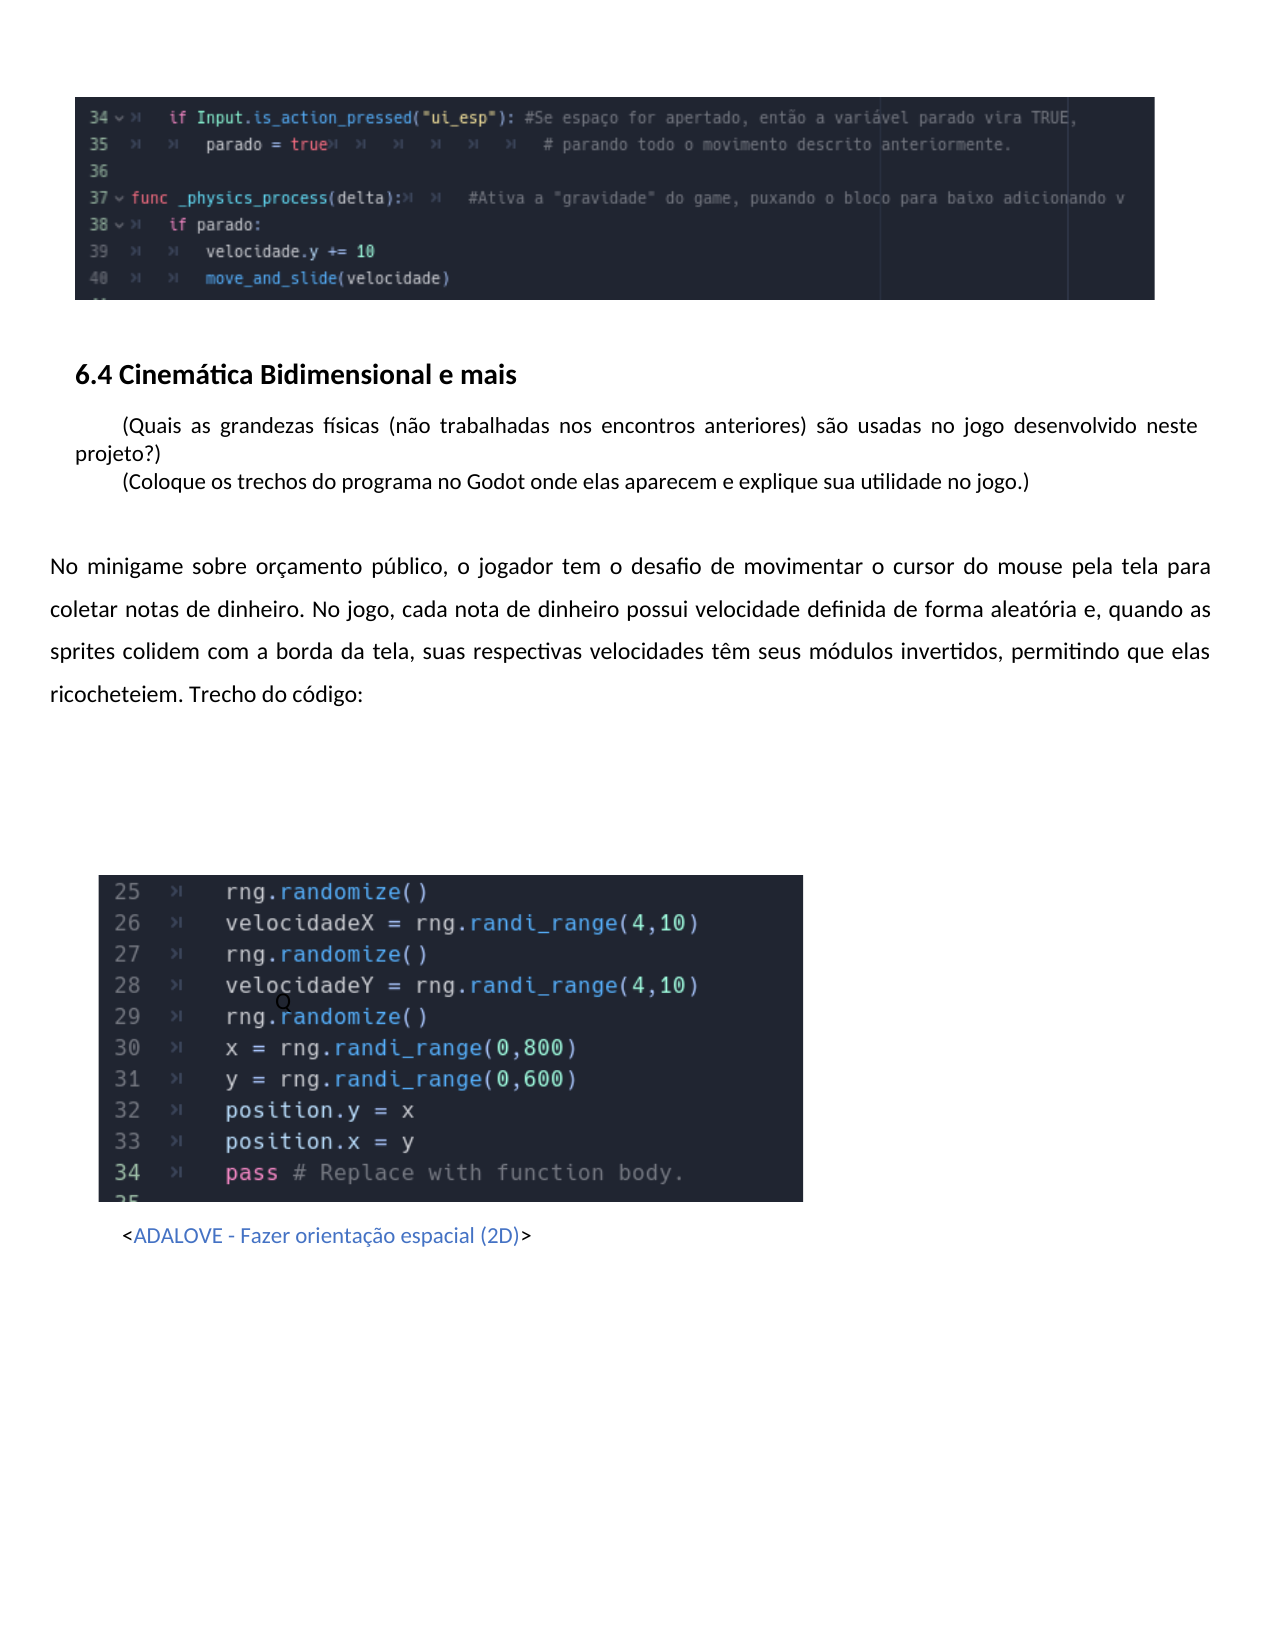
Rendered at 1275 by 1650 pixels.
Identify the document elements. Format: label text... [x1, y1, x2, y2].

text 6.4 Cinemática Bidimensional e mais [75, 356, 1200, 392]
text No minigame sobre orçamento público, o jogador tem o desafio de movimentar o cursor do mouse pela tela para coletar notas de dinheiro. No jogo, cada nota de dinheiro possui velocidade definida de forma aleatória e, quando as sprites colidem com a borda da tela, suas respectivas velocidades têm seus módulos invertidos, permitindo que elas ricocheteiem. Trecho do código: [50, 551, 1212, 708]
picture [98, 875, 804, 1202]
picture [75, 97, 1155, 300]
text Q [275, 986, 1212, 1016]
text (Coloque os trechos do programa no Godot onde elas aparecem e explique sua utilidade no jogo.) [75, 467, 1200, 495]
text (Quais as grandezas físicas (não trabalhadas nos encontros anteriores) são usadas no jogo desenvolvido neste projeto?) [75, 411, 1200, 467]
text <ADALOVE - Fazer orientação espacial (2D)> [122, 1221, 1200, 1249]
